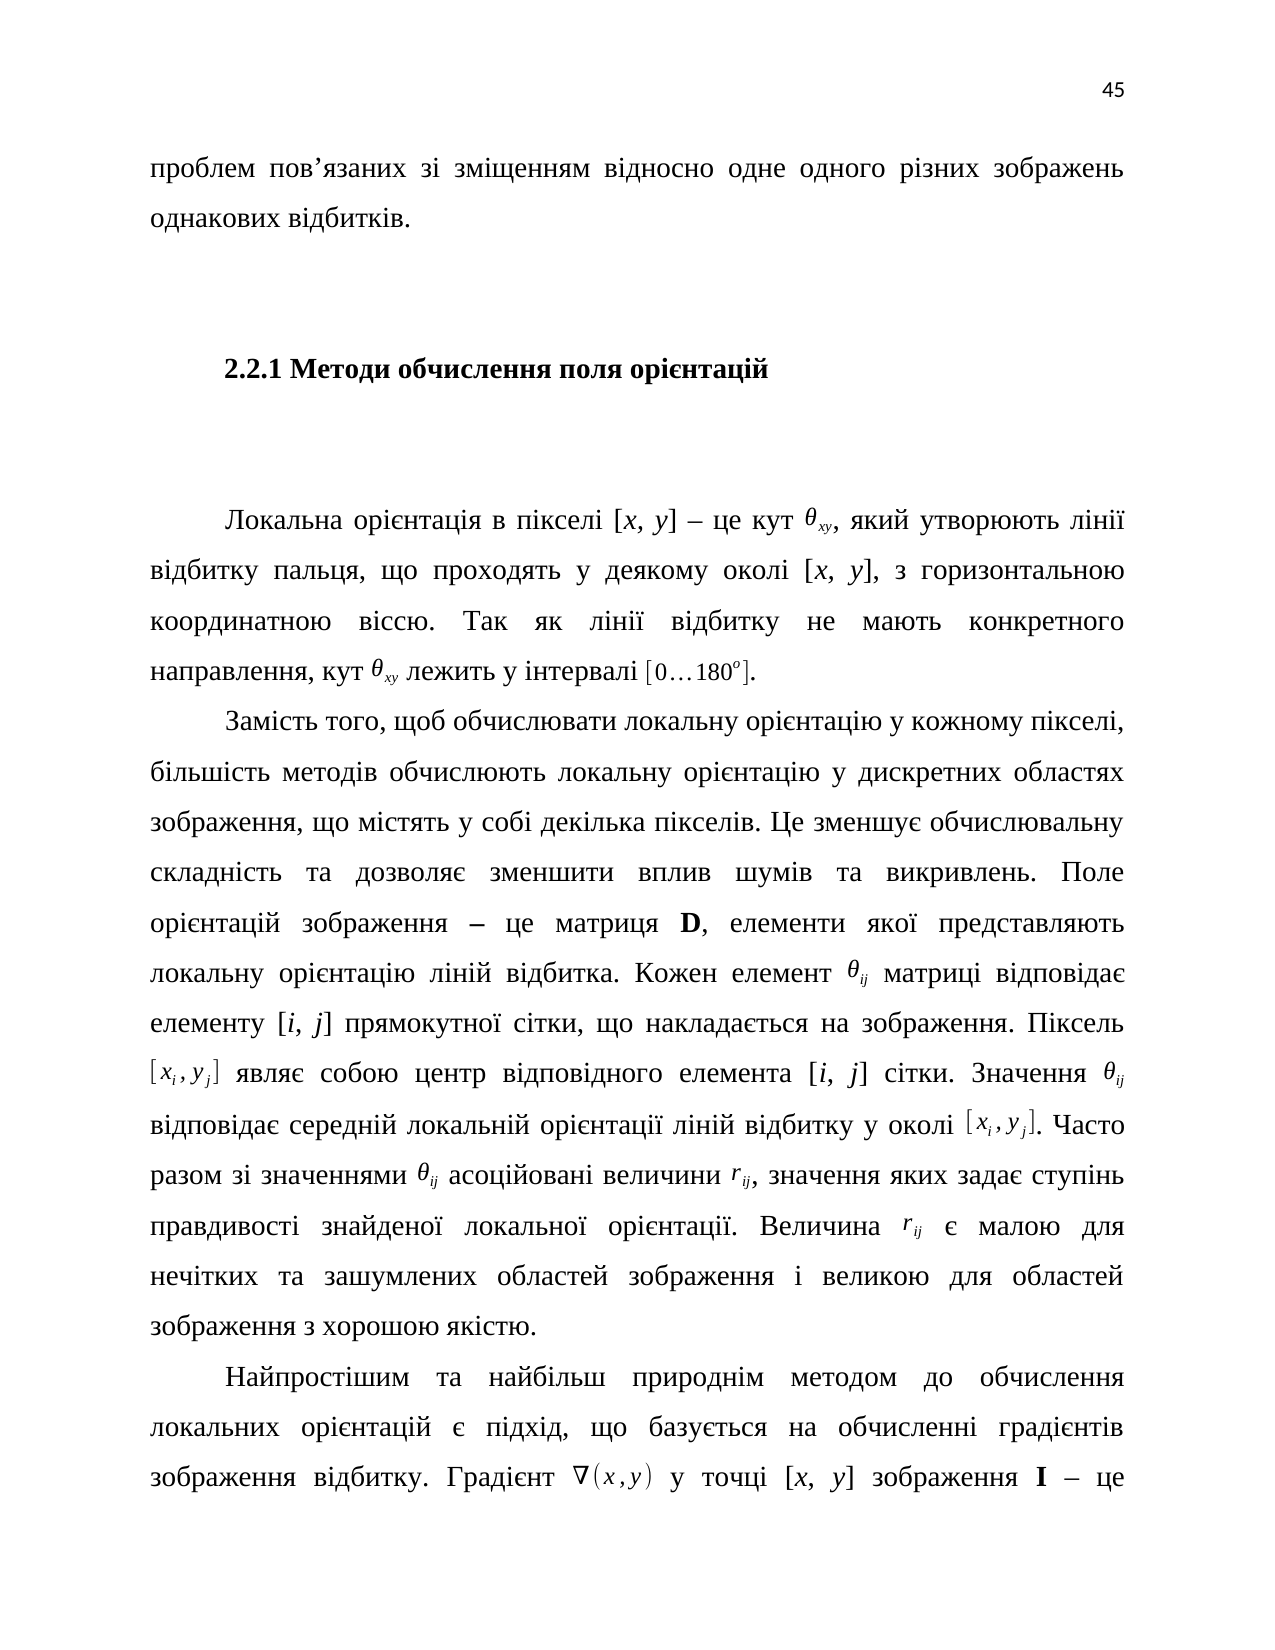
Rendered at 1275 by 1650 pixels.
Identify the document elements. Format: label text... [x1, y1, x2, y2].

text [150, 1359, 1125, 1493]
text Замість того, щоб обчислювати локальну орієнтацію у кожному пікселі, більшість методів обчислюють локальну орієнтацію у дискретних областях зображення, що містять у собі декілька пікселів. Це зменшує обчислювальну складність та дозволяє зменшити вплив шумів та викривлень. Поле орієнтацій зображення – це матриця D, елементи якої представляють локальну орієнтацію ліній відбитка. Кожен елемент матриці відповідає елементу [i, j] прямокутної сітки, що накладається на зображення. Піксель являє собою центр відповідного елемента [i, j] сітки. Значення відповідає середній локальній орієнтації ліній відбитку у околі . Часто разом зі значеннями асоційовані величини , значення яких задає ступінь правдивості знайденої локальної орієнтації. Величина є малою для нечітких та зашумлених областей зображення і великою для областей зображення з хорошою якістю. [150, 703, 1125, 1342]
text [150, 150, 1125, 234]
subtitle 2.2.1 Методи обчислення поля орієнтацій [150, 351, 1125, 385]
text Локальна орієнтація в пікселі [x, y] – це кут , який утворюють лінії відбитку пальця, що проходять у деякому околі [x, y], з горизонтальною координатною віссю. Так як лінії відбитку не мають конкретного направлення, кут лежить у інтервалі . [150, 502, 1125, 687]
